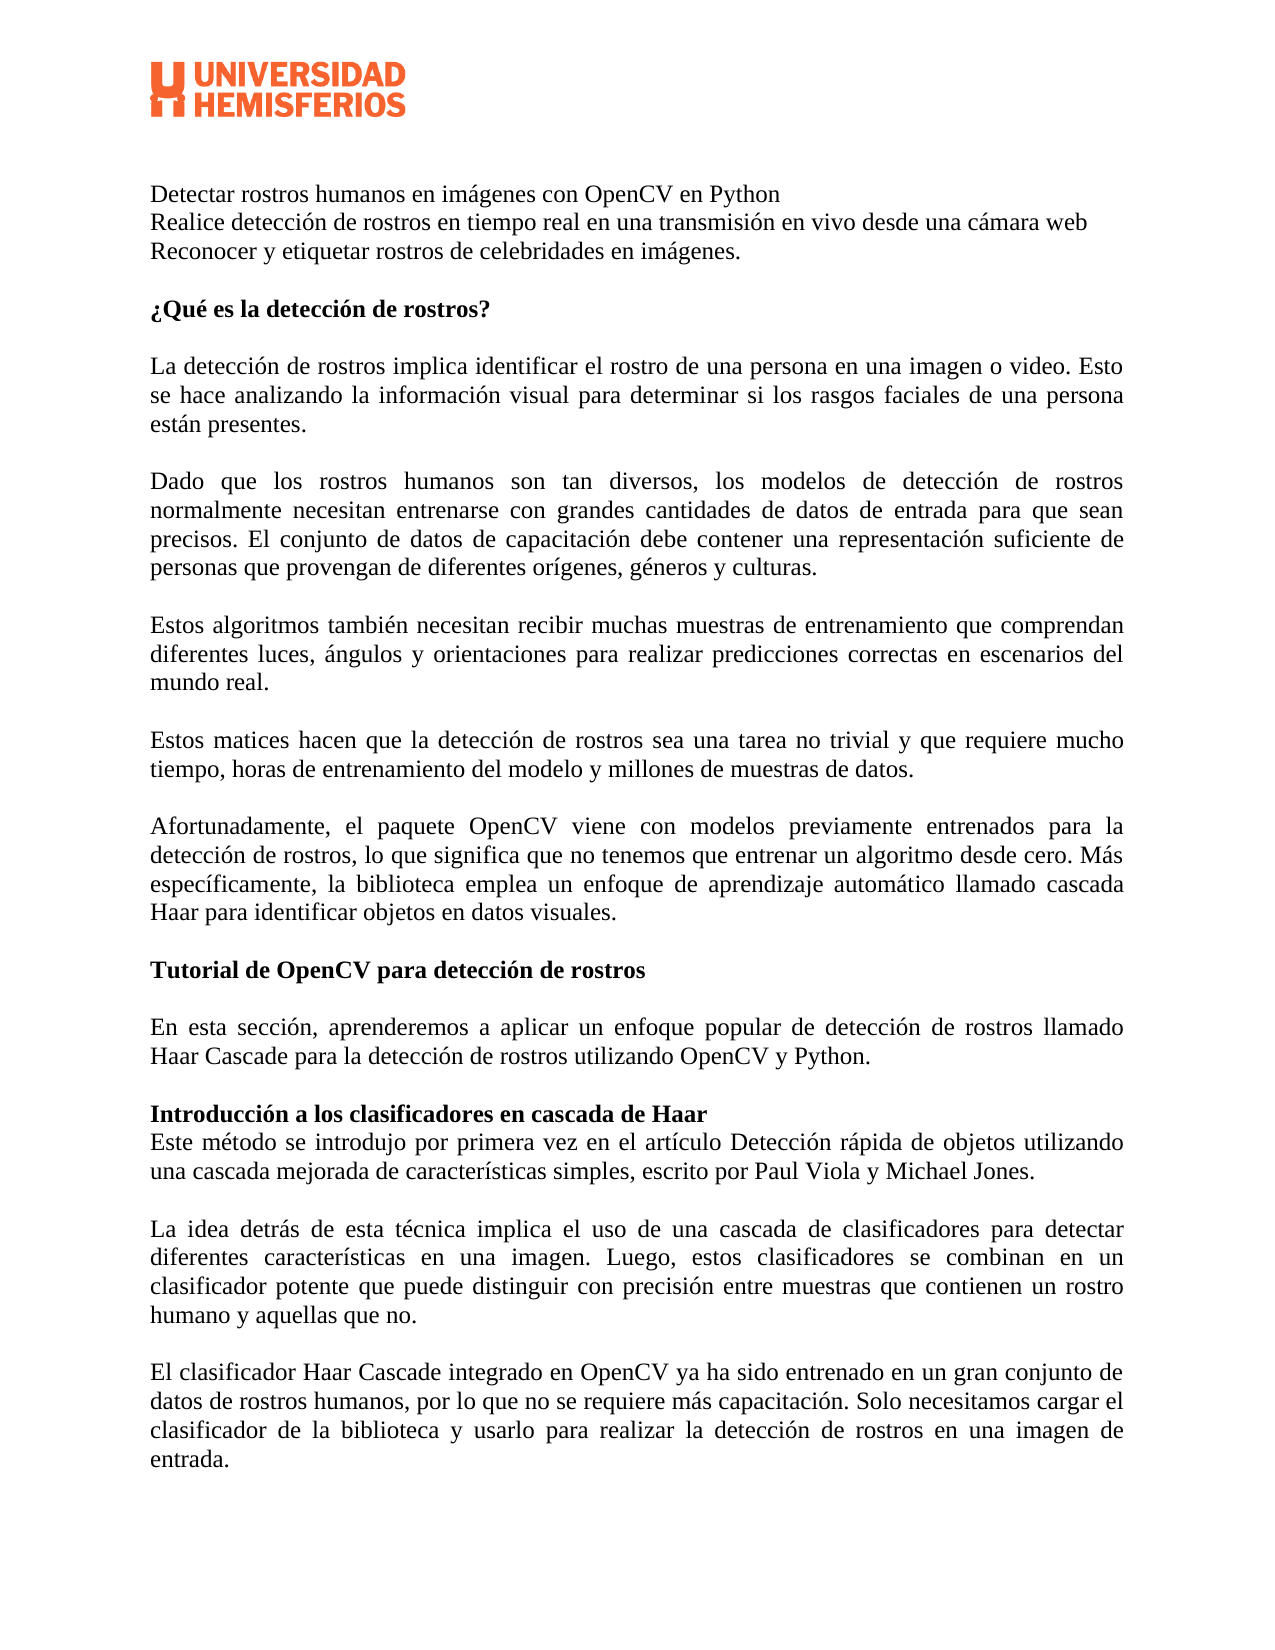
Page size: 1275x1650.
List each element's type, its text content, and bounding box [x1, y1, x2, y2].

text La detección de rostros implica identificar el rostro de una persona en una imagen o video. Esto se hace analizando la información visual para determinar si los rasgos faciales de una persona están presentes. [150, 351, 1125, 437]
text La idea detrás de esta técnica implica el uso de una cascada de clasificadores para detectar diferentes características en una imagen. Luego, estos clasificadores se combinan en un clasificador potente que puede distinguir con precisión entre muestras que contienen un rostro humano y aquellas que no. [150, 1214, 1125, 1329]
text El clasificador Haar Cascade integrado en OpenCV ya ha sido entrenado en un gran conjunto de datos de rostros humanos, por lo que no se requiere más capacitación. Solo necesitamos cargar el clasificador de la biblioteca y usarlo para realizar la detección de rostros en una imagen de entrada. [150, 1357, 1125, 1472]
text Introducción a los clasificadores en cascada de Haar [150, 1099, 1125, 1127]
text Tutorial de OpenCV para detección de rostros [150, 955, 1125, 984]
text Estos algoritmos también necesitan recibir muchas muestras de entrenamiento que comprendan diferentes luces, ángulos y orientaciones para realizar predicciones correctas en escenarios del mundo real. [150, 610, 1125, 696]
text Detectar rostros humanos en imágenes con OpenCV en Python [150, 179, 1125, 207]
text ¿Qué es la detección de rostros? [150, 294, 1125, 322]
text Reconocer y etiquetar rostros de celebridades en imágenes. [150, 236, 1125, 265]
text Realice detección de rostros en tiempo real en una transmisión en vivo desde una cámara web [150, 207, 1125, 236]
text Dado que los rostros humanos son tan diversos, los modelos de detección de rostros normalmente necesitan entrenarse con grandes cantidades de datos de entrada para que sean precisos. El conjunto de datos de capacitación debe contener una representación suficiente de personas que provengan de diferentes orígenes, géneros y culturas. [150, 466, 1125, 581]
text En esta sección, aprenderemos a aplicar un enfoque popular de detección de rostros llamado Haar Cascade para la detección de rostros utilizando OpenCV y Python. [150, 1012, 1125, 1070]
text Este método se introdujo por primera vez en el artículo Detección rápida de objetos utilizando una cascada mejorada de características simples, escrito por Paul Viola y Michael Jones. [150, 1127, 1125, 1185]
text Afortunadamente, el paquete OpenCV viene con modelos previamente entrenados para la detección de rostros, lo que significa que no tenemos que entrenar un algoritmo desde cero. Más específicamente, la biblioteca emplea un enfoque de aprendizaje automático llamado cascada Haar para identificar objetos en datos visuales. [150, 811, 1125, 926]
picture [142, 58, 416, 117]
text Estos matices hacen que la detección de rostros sea una tarea no trivial y que requiere mucho tiempo, horas de entrenamiento del modelo y millones de muestras de datos. [150, 725, 1125, 782]
